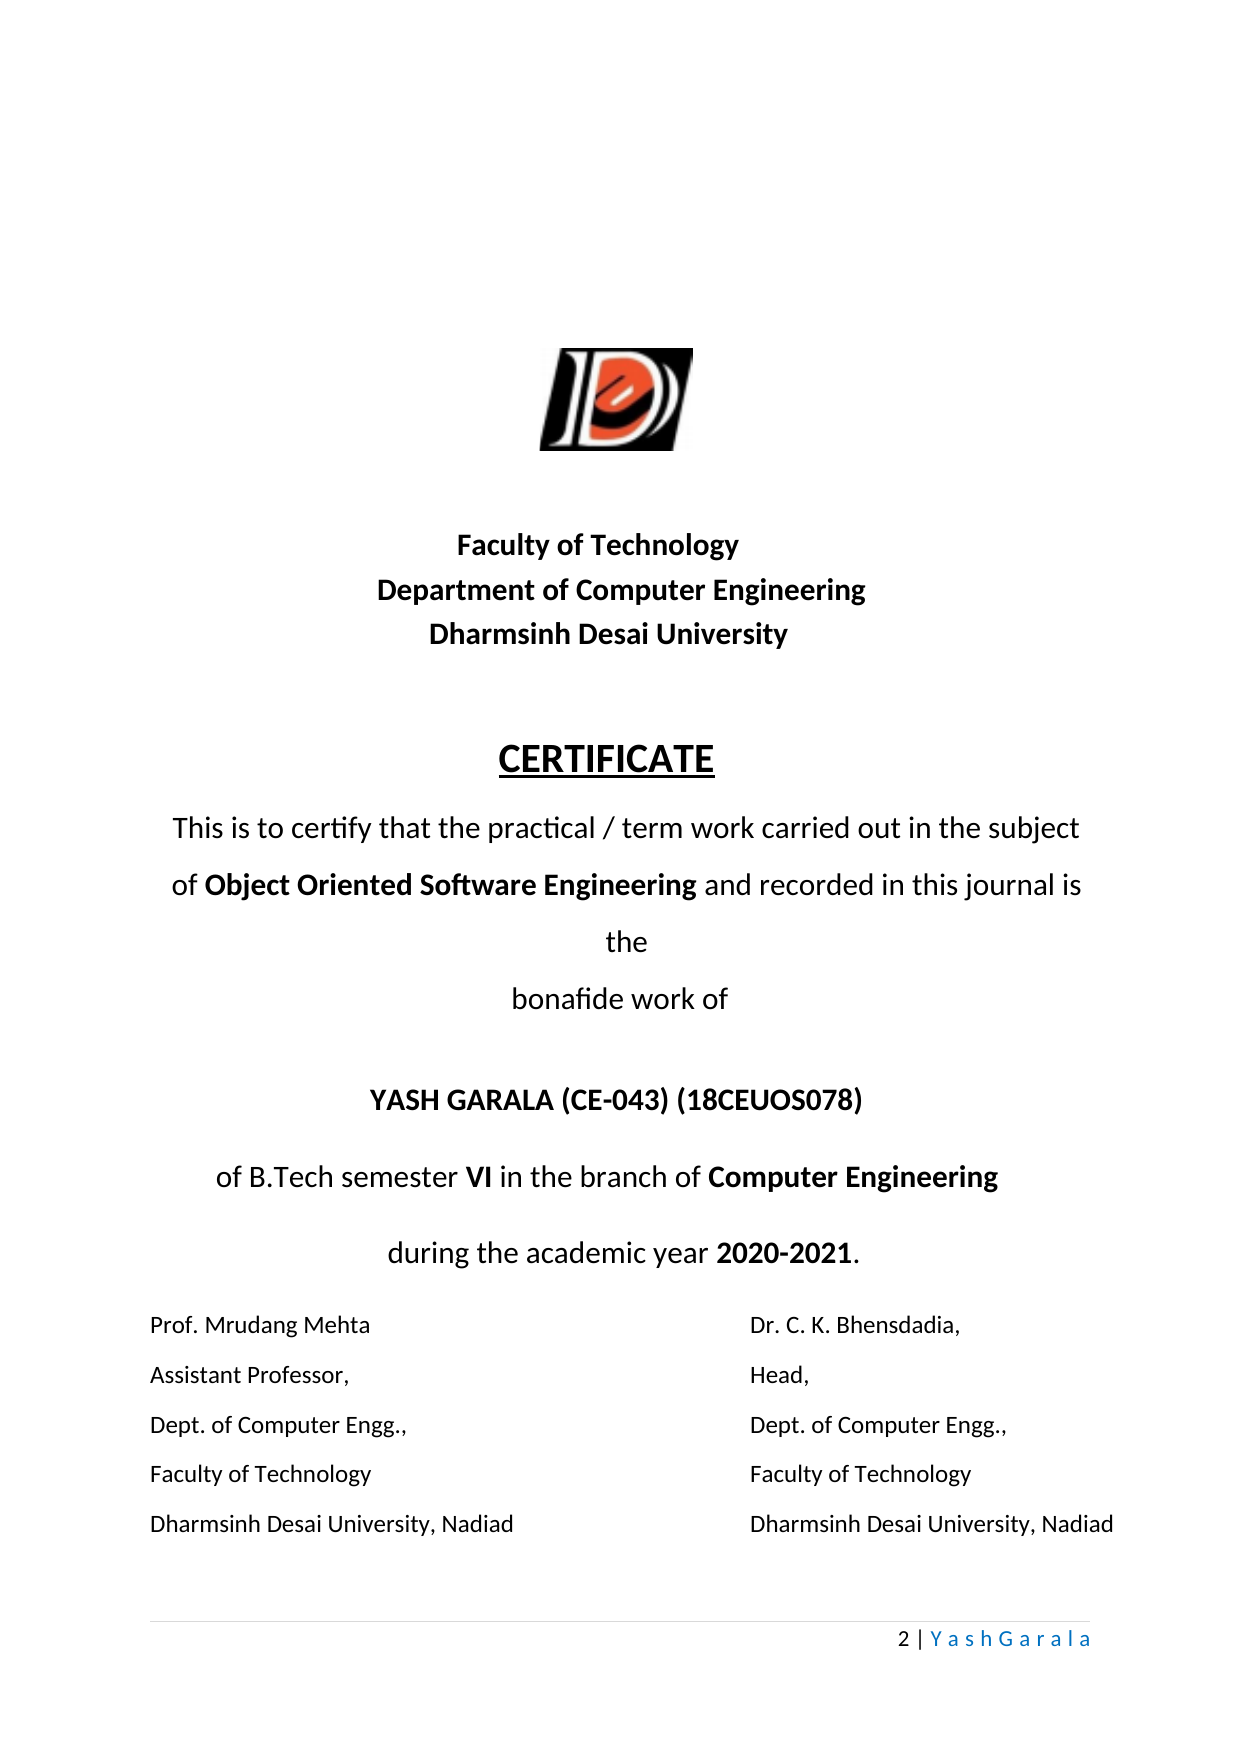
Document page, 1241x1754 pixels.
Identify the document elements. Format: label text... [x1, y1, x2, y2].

text Dept. of Computer Engg., Dept. of Computer Engg., [150, 1409, 1116, 1439]
text CERTIFICATE [150, 732, 724, 782]
text This is to certify that the practical / term work carried out in the subject of Object Oriented Software Engineering and recorded in this journal is the [166, 808, 1087, 960]
text Prof. Mrudang Mehta Dr. C. K. Bhensdadia, [150, 1310, 1116, 1340]
picture [539, 348, 693, 451]
text Assistant Professor, Head, [150, 1359, 1116, 1390]
text of B.Tech semester VI in the branch of Computer Engineering during the academic year 2020-2021. [206, 1157, 1007, 1272]
text Dharmsinh Desai University [150, 614, 795, 652]
text Dharmsinh Desai University, Nadiad Dharmsinh Desai University, Nadiad [150, 1508, 1116, 1538]
text Faculty of Technology Faculty of Technology [150, 1458, 1116, 1489]
text Department of Computer Engineering [377, 570, 1090, 608]
text YASH GARALA (CE-043) (18CEUOS078) [150, 1080, 1090, 1118]
text bonafide work of [166, 979, 1087, 1018]
text Faculty of Technology [450, 525, 1090, 563]
